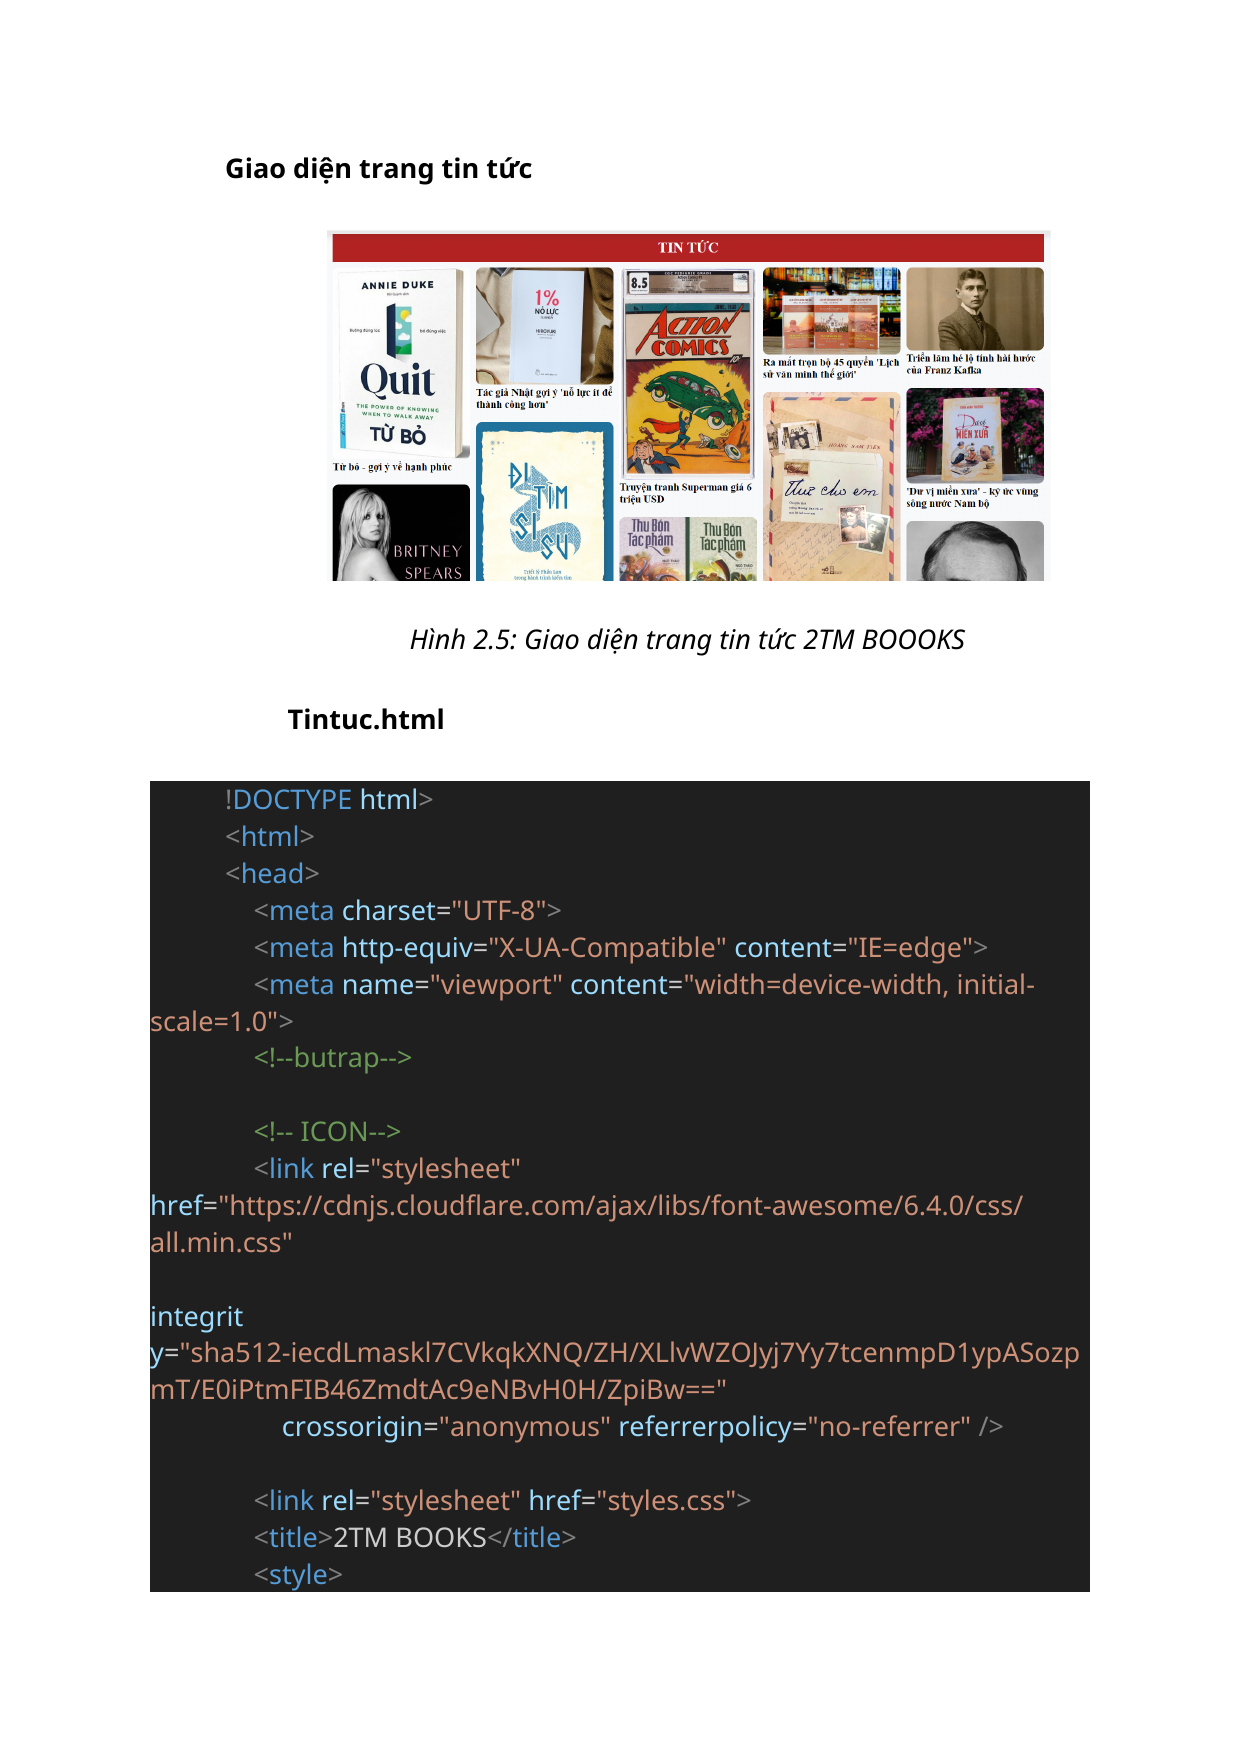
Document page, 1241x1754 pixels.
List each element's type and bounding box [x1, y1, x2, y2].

picture [327, 230, 1051, 581]
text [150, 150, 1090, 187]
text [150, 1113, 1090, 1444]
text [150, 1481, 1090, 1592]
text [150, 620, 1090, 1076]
